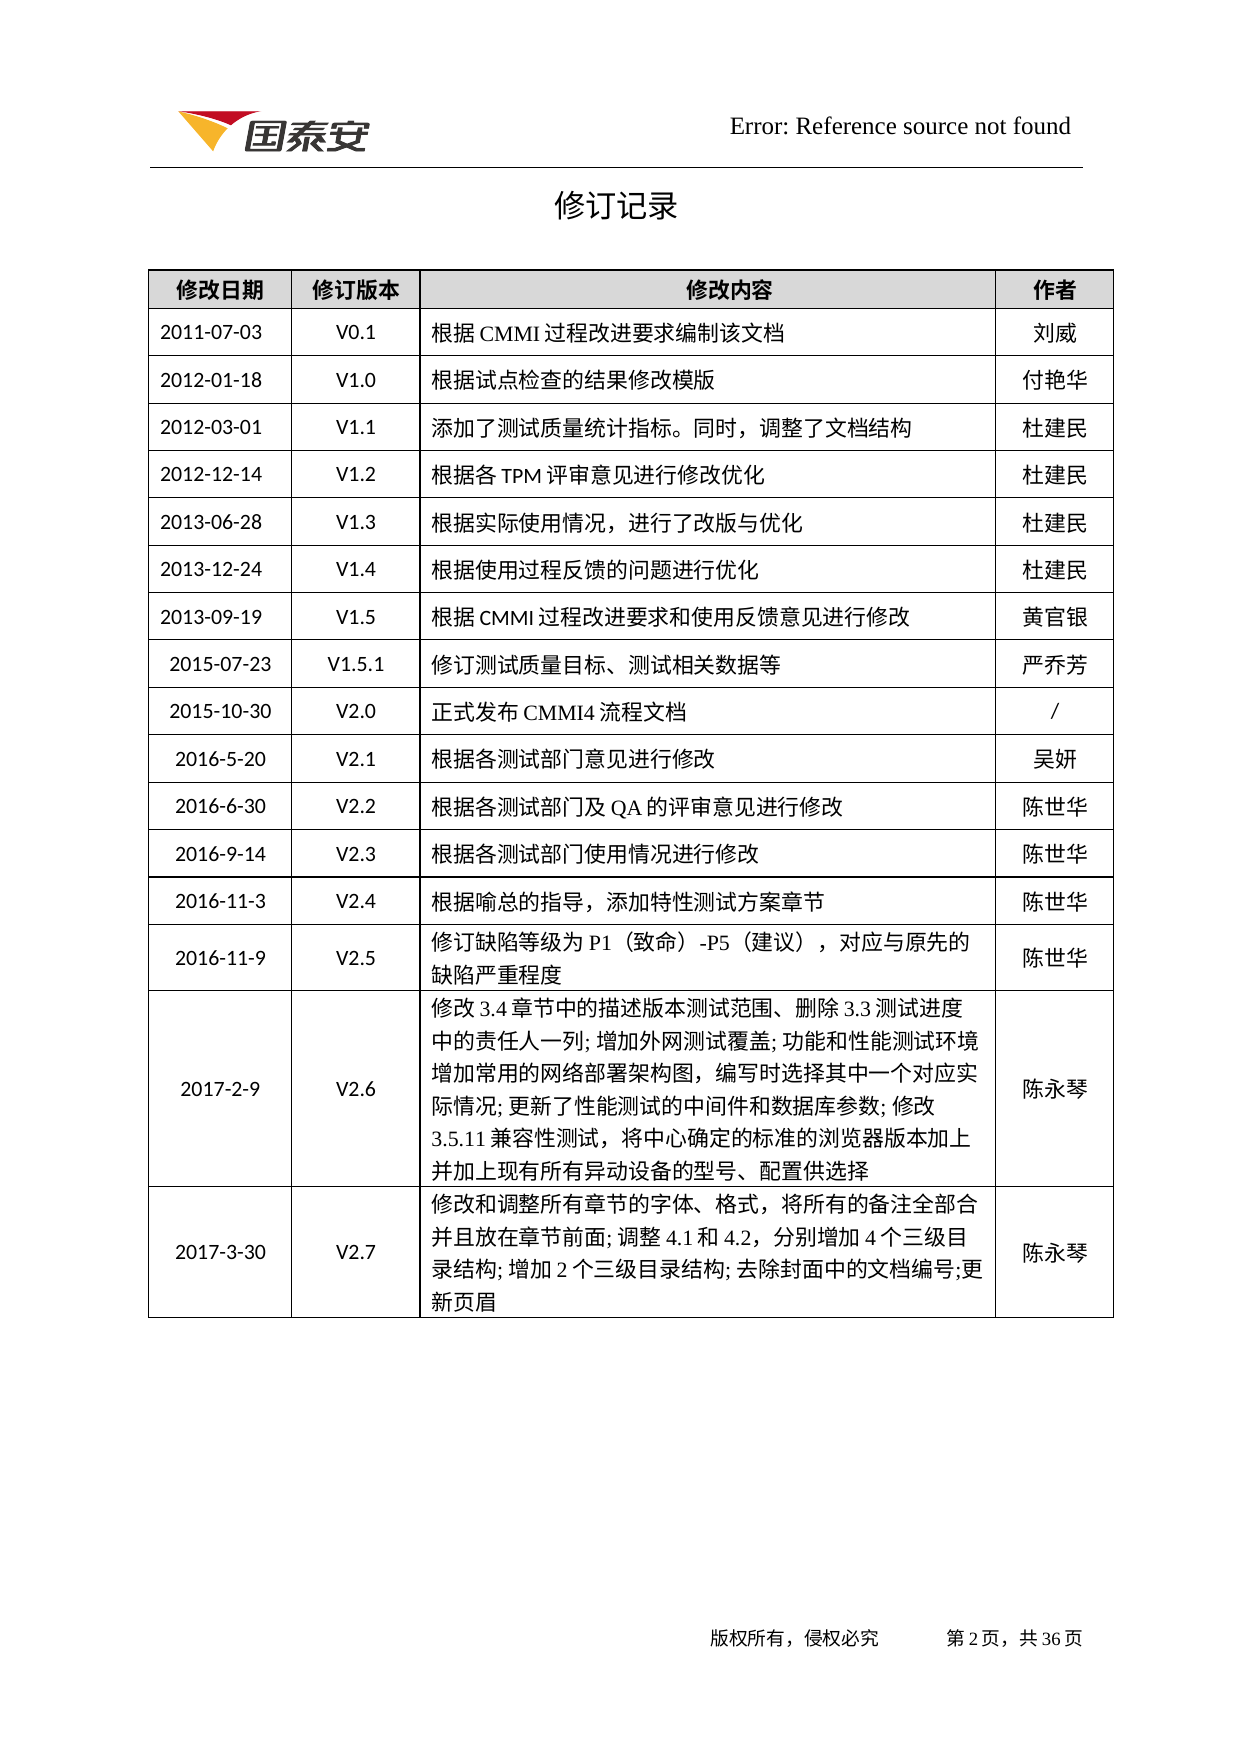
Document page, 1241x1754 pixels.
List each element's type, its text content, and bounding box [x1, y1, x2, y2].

table_cell V2.5 [292, 925, 419, 990]
table_cell 2012-12-14 [149, 451, 291, 497]
table_cell 2017-3-30 [149, 1187, 291, 1317]
table_cell 陈世华 [996, 783, 1113, 829]
table_cell 陈永琴 [996, 991, 1113, 1186]
table_cell 2013-12-24 [149, 546, 291, 592]
table_cell 2017-2-9 [149, 991, 291, 1186]
table_cell 2015-07-23 [149, 640, 291, 687]
table_cell V2.0 [292, 688, 419, 734]
table_header 修改日期 [149, 271, 291, 308]
table_cell 付艳华 [996, 356, 1113, 402]
table_cell 根据各测试部门意见进行修改 [421, 735, 995, 782]
table_cell 2016-6-30 [149, 783, 291, 829]
table_cell 正式发布CMMI4流程文档 [421, 688, 995, 734]
table_cell V1.1 [292, 404, 419, 450]
table_cell 根据CMMI过程改进要求编制该文档 [421, 309, 995, 355]
text 修订记录 [150, 171, 1083, 236]
table_cell 黄官银 [996, 593, 1113, 639]
table_cell 陈世华 [996, 830, 1113, 876]
table_cell V2.2 [292, 783, 419, 829]
table_cell V1.5 [292, 593, 419, 639]
table_cell 根据各TPM评审意见进行修改优化 [421, 451, 995, 497]
table_cell 陈世华 [996, 925, 1113, 990]
picture [150, 88, 393, 163]
table_cell V2.3 [292, 830, 419, 876]
table_cell 根据喻总的指导，添加特性测试方案章节 [421, 878, 995, 924]
table_cell 根据各测试部门及QA的评审意见进行修改 [421, 783, 995, 829]
table_cell 修订缺陷等级为P1（致命）-P5（建议），对应与原先的缺陷严重程度 [421, 925, 995, 990]
table_cell 修改和调整所有章节的字体、格式，将所有的备注全部合并且放在章节前面; 调整4.1和4.2，分别增加4个三级目录结构; 增加2个三级目录结构; 去除封面中的文档编号;更新页眉 [421, 1187, 995, 1317]
table_cell V1.2 [292, 451, 419, 497]
table_cell V1.5.1 [292, 640, 419, 687]
table_cell 2013-06-28 [149, 498, 291, 544]
table_cell 根据使用过程反馈的问题进行优化 [421, 546, 995, 592]
table_cell 杜建民 [996, 546, 1113, 592]
table_cell V2.4 [292, 878, 419, 924]
table_cell V2.7 [292, 1187, 419, 1317]
table_cell 修改3.4章节中的描述版本测试范围、删除3.3测试进度中的责任人一列; 增加外网测试覆盖; 功能和性能测试环境增加常用的网络部署架构图，编写时选择其中一个对应实际情况; 更新了性能测试的中间件和数据库参数; 修改3.5.11兼容性测试，将中心确定的标准的浏览器版本加上并加上现有所有异动设备的型号、配置供选择 [421, 991, 995, 1186]
table_cell 2012-01-18 [149, 356, 291, 402]
table_cell 2016-9-14 [149, 830, 291, 876]
table_cell 陈永琴 [996, 1187, 1113, 1317]
table_cell V1.4 [292, 546, 419, 592]
table_cell 杜建民 [996, 498, 1113, 544]
table_cell 2012-03-01 [149, 404, 291, 450]
table_cell 严乔芳 [996, 640, 1113, 687]
table_cell 杜建民 [996, 451, 1113, 497]
table_cell 吴妍 [996, 735, 1113, 782]
table_cell 2016-5-20 [149, 735, 291, 782]
table_header 修改内容 [421, 271, 995, 308]
table_cell V1.3 [292, 498, 419, 544]
table_header 作者 [996, 271, 1113, 308]
table_cell 2013-09-19 [149, 593, 291, 639]
table_cell 2015-10-30 [149, 688, 291, 734]
table_cell V2.6 [292, 991, 419, 1186]
table_cell 修订测试质量目标、测试相关数据等 [421, 640, 995, 687]
table_header 修订版本 [292, 271, 419, 308]
table_cell 2011-07-03 [149, 309, 291, 355]
table_cell 2016-11-3 [149, 878, 291, 924]
table_cell V0.1 [292, 309, 419, 355]
table_cell 添加了测试质量统计指标。同时，调整了文档结构 [421, 404, 995, 450]
table_cell 根据试点检查的结果修改模版 [421, 356, 995, 402]
table_cell 根据实际使用情况，进行了改版与优化 [421, 498, 995, 544]
table_cell 根据CMMI过程改进要求和使用反馈意见进行修改 [421, 593, 995, 639]
table_cell 2016-11-9 [149, 925, 291, 990]
table_cell 刘威 [996, 309, 1113, 355]
table_cell V1.0 [292, 356, 419, 402]
table_cell 根据各测试部门使用情况进行修改 [421, 830, 995, 876]
table_cell 陈世华 [996, 878, 1113, 924]
table_cell V2.1 [292, 735, 419, 782]
table_cell / [996, 688, 1113, 734]
table_cell 杜建民 [996, 404, 1113, 450]
